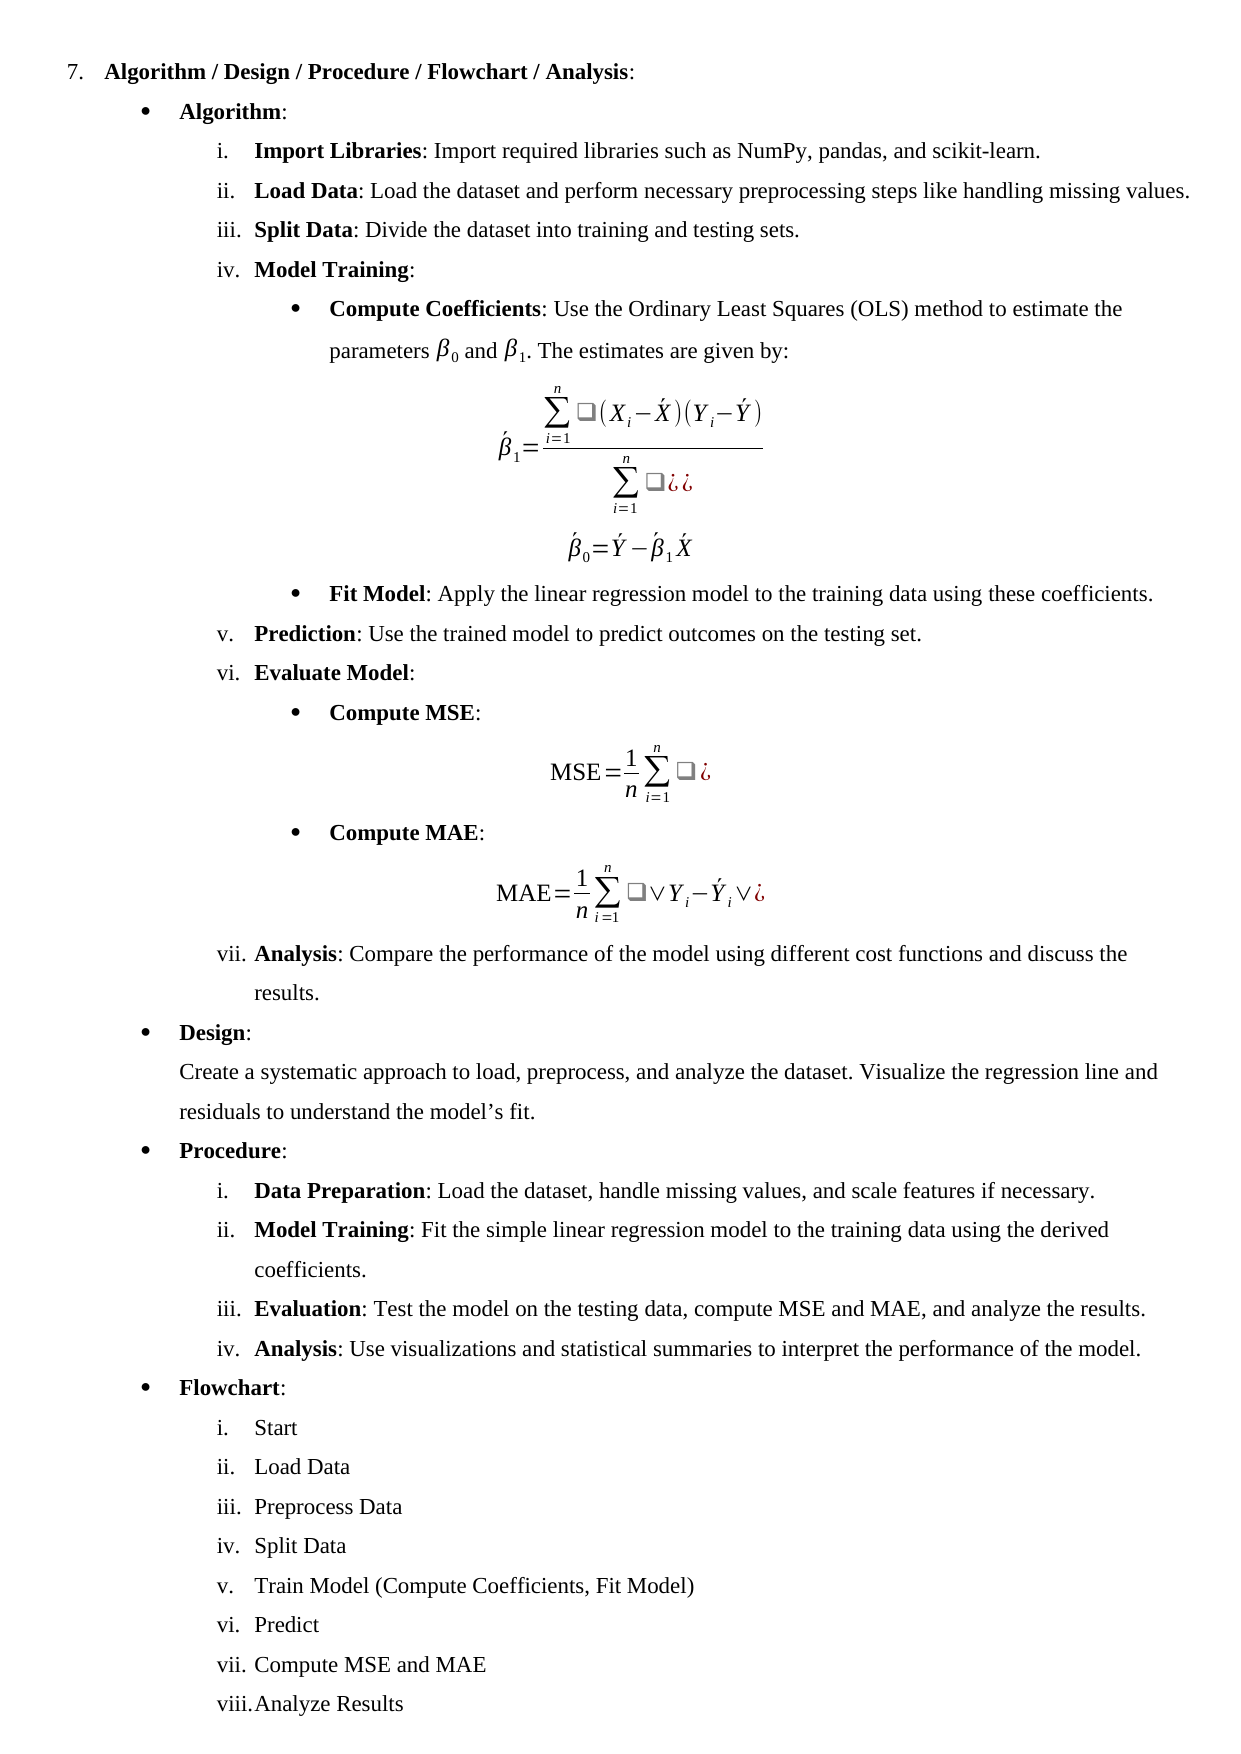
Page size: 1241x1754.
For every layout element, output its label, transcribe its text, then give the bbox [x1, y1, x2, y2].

list Evaluate Model: [217, 659, 1194, 685]
list Model Training: Fit the simple linear regression model to the training data using the derived coefficients. [217, 1216, 1194, 1282]
list Design: Create a systematic approach to load, preprocess, and analyze the dataset. Visualize the regression line and residuals to understand the model’s fit. [142, 1019, 1194, 1124]
list Import Libraries: Import required libraries such as NumPy, pandas, and scikit-learn. [217, 137, 1194, 164]
list Compute Coefficients: Use the Ordinary Least Squares (OLS) method to estimate the parameters and . The estimates are given by: [292, 295, 1194, 366]
list Analysis: Compare the performance of the model using different cost functions and discuss the results. [217, 940, 1194, 1006]
list Analyze Results [217, 1690, 1194, 1716]
list Model Training: [217, 256, 1194, 282]
list Predict [217, 1611, 1194, 1637]
list Split Data: Divide the dataset into training and testing sets. [217, 216, 1194, 243]
list Compute MAE: [292, 819, 1194, 846]
list Train Model (Compute Coefficients, Fit Model) [217, 1572, 1194, 1598]
list Load Data [217, 1453, 1194, 1479]
list Load Data: Load the dataset and perform necessary preprocessing steps like handling missing values. [217, 177, 1194, 203]
list Fit Model: Apply the linear regression model to the training data using these coefficients. [292, 580, 1194, 606]
list Split Data [217, 1532, 1194, 1558]
list Data Preparation: Load the dataset, handle missing values, and scale features if necessary. [217, 1177, 1194, 1203]
list Algorithm / Design / Procedure / Flowchart / Analysis: [67, 58, 1194, 85]
list Start [217, 1414, 1194, 1440]
list Evaluation: Test the model on the testing data, compute MSE and MAE, and analyze the results. [217, 1295, 1194, 1322]
list Analysis: Use visualizations and statistical summaries to interpret the performance of the model. [217, 1335, 1194, 1361]
list Algorithm: [142, 98, 1194, 124]
list Compute MSE: [292, 698, 1194, 725]
list Preprocess Data [217, 1493, 1194, 1519]
list Compute MSE and MAE [217, 1651, 1194, 1677]
list Procedure: [142, 1137, 1194, 1164]
list Prediction: Use the trained model to predict outcomes on the testing set. [217, 619, 1194, 646]
list Flowchart: [142, 1374, 1194, 1401]
